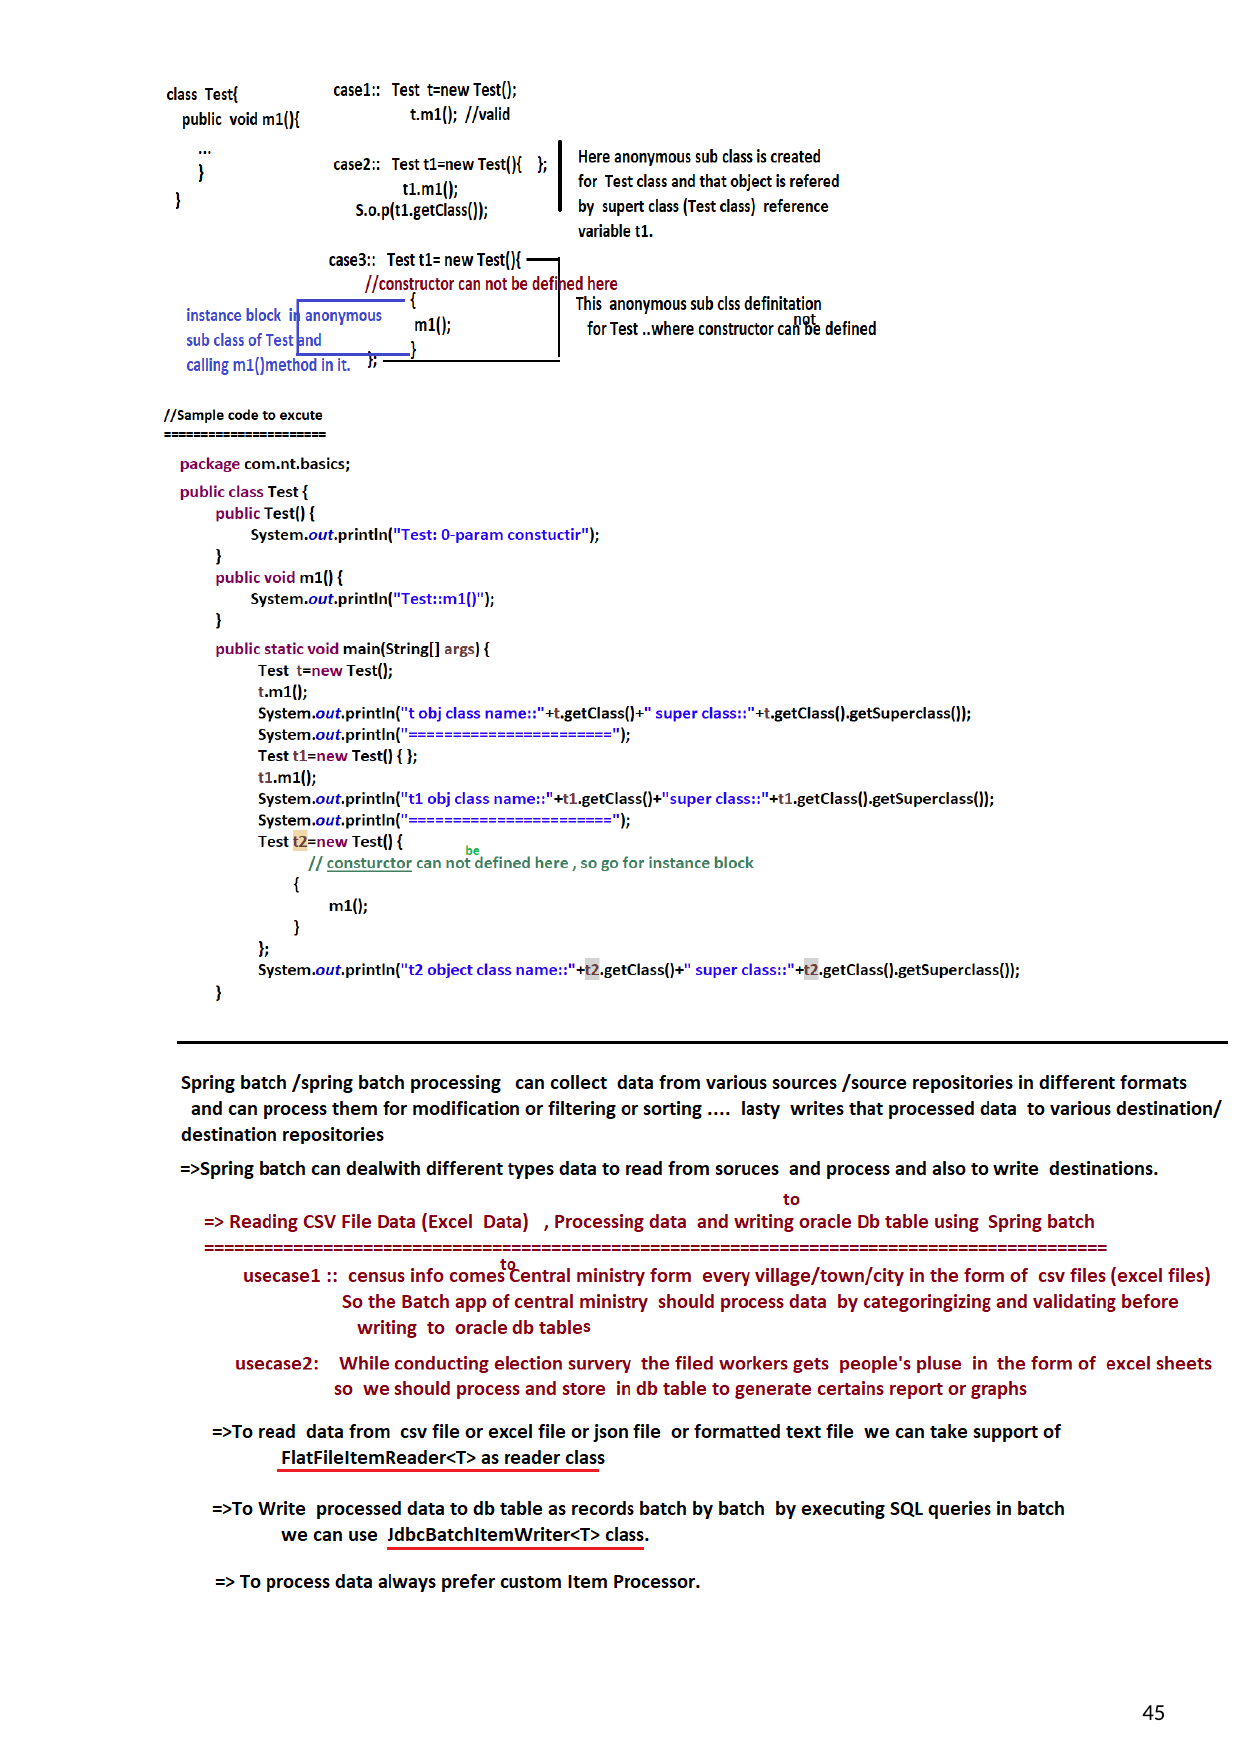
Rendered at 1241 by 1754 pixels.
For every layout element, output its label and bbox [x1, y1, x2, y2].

picture [150, 401, 1027, 1011]
picture [150, 1029, 1228, 1597]
picture [150, 75, 883, 383]
